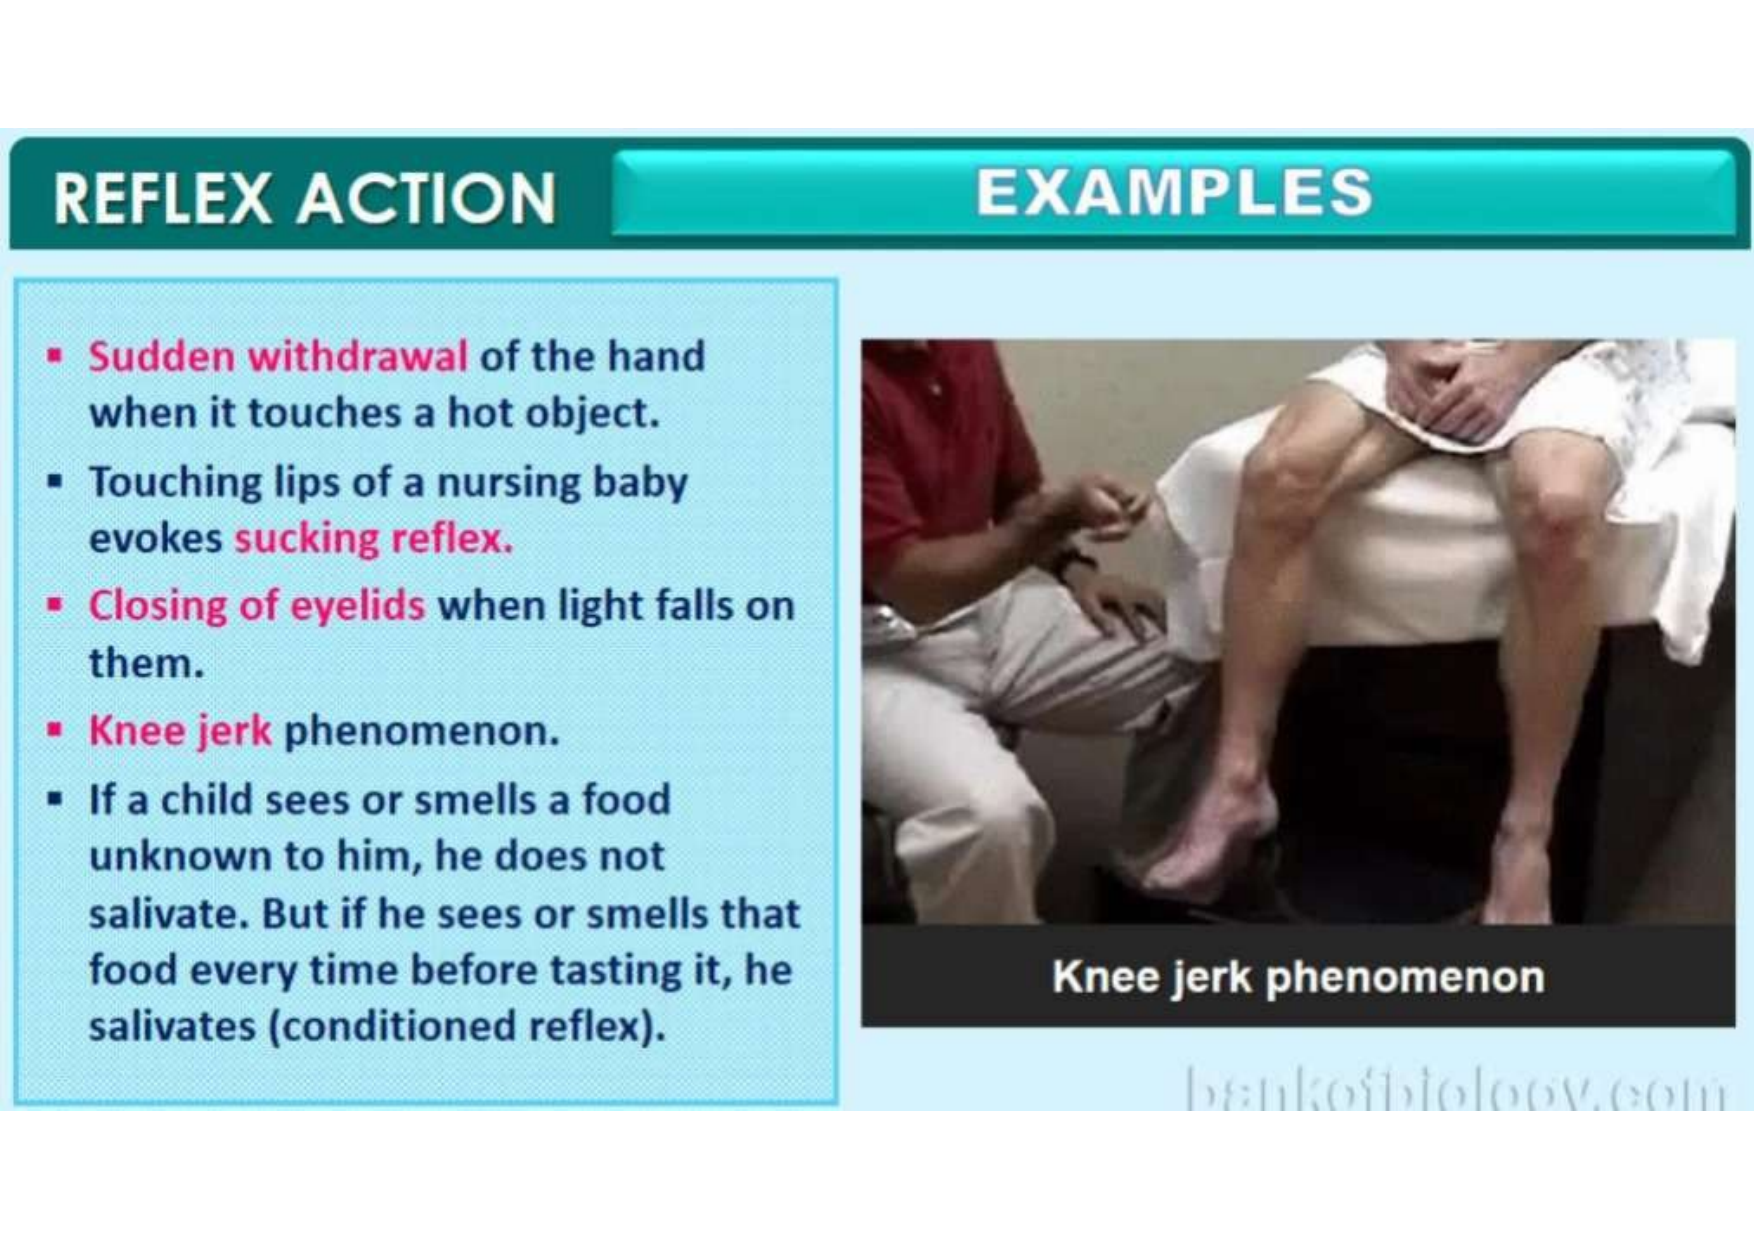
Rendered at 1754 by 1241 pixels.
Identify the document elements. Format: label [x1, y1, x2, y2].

picture [0, 128, 1754, 1111]
